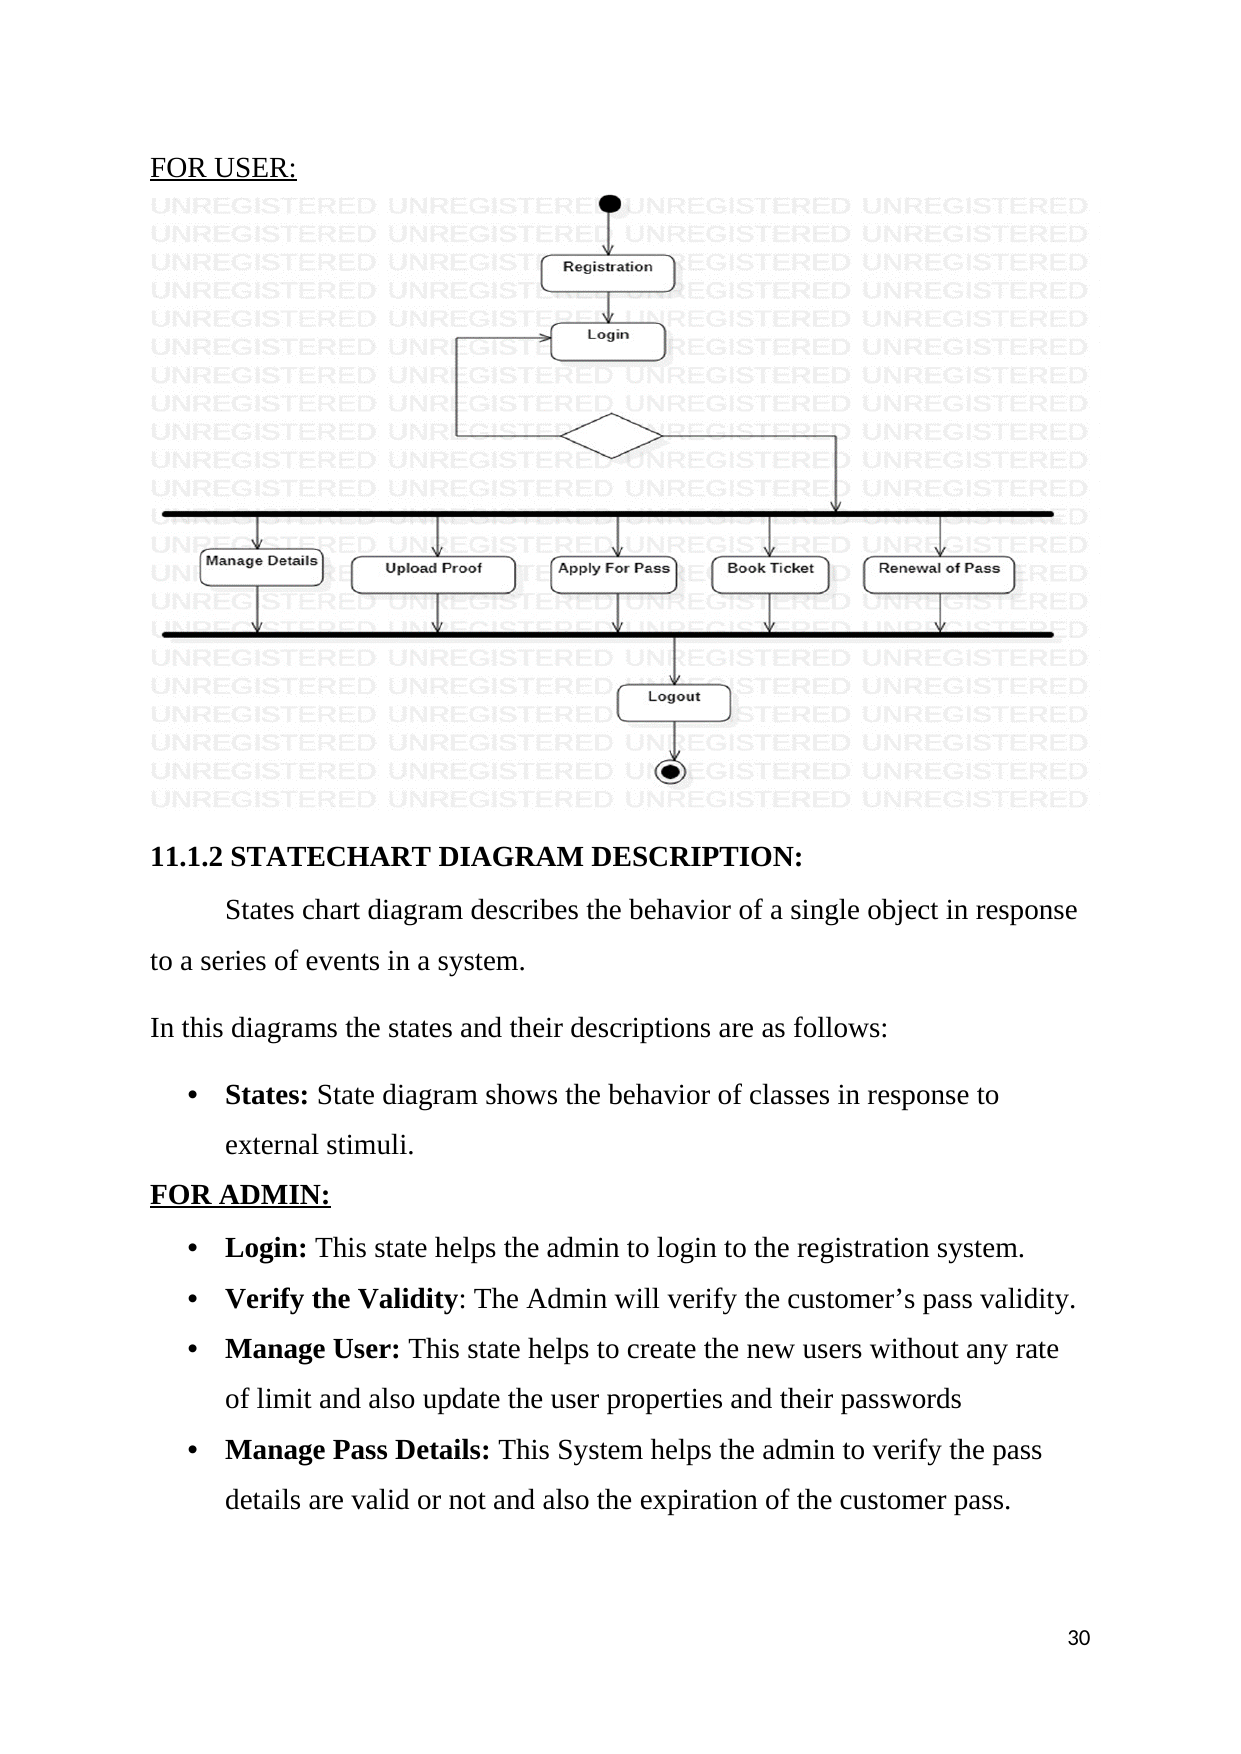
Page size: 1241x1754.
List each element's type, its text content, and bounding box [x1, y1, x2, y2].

text FOR ADMIN: [150, 1177, 1090, 1211]
text 11.1.2 STATECHART DIAGRAM DESCRIPTION: [150, 839, 1090, 873]
list Verify the Validity: The Admin will verify the customer’s pass validity. [187, 1281, 1090, 1314]
text In this diagrams the states and their descriptions are as follows: [150, 1010, 1090, 1043]
list States: State diagram shows the behavior of classes in response to external stimuli. [187, 1077, 1090, 1161]
list Manage Pass Details: This System helps the admin to verify the pass details are valid or not and also the expiration of the customer pass. [187, 1432, 1090, 1516]
text States chart diagram describes the behavior of a single object in response to a series of events in a system. [150, 892, 1090, 976]
text FOR USER: [150, 150, 1090, 185]
list Manage User: This state helps to create the new users without any rate of limit and also update the user properties and their passwords [187, 1331, 1090, 1415]
picture [150, 185, 1100, 821]
list Login: This state helps the admin to login to the registration system. [187, 1230, 1090, 1264]
